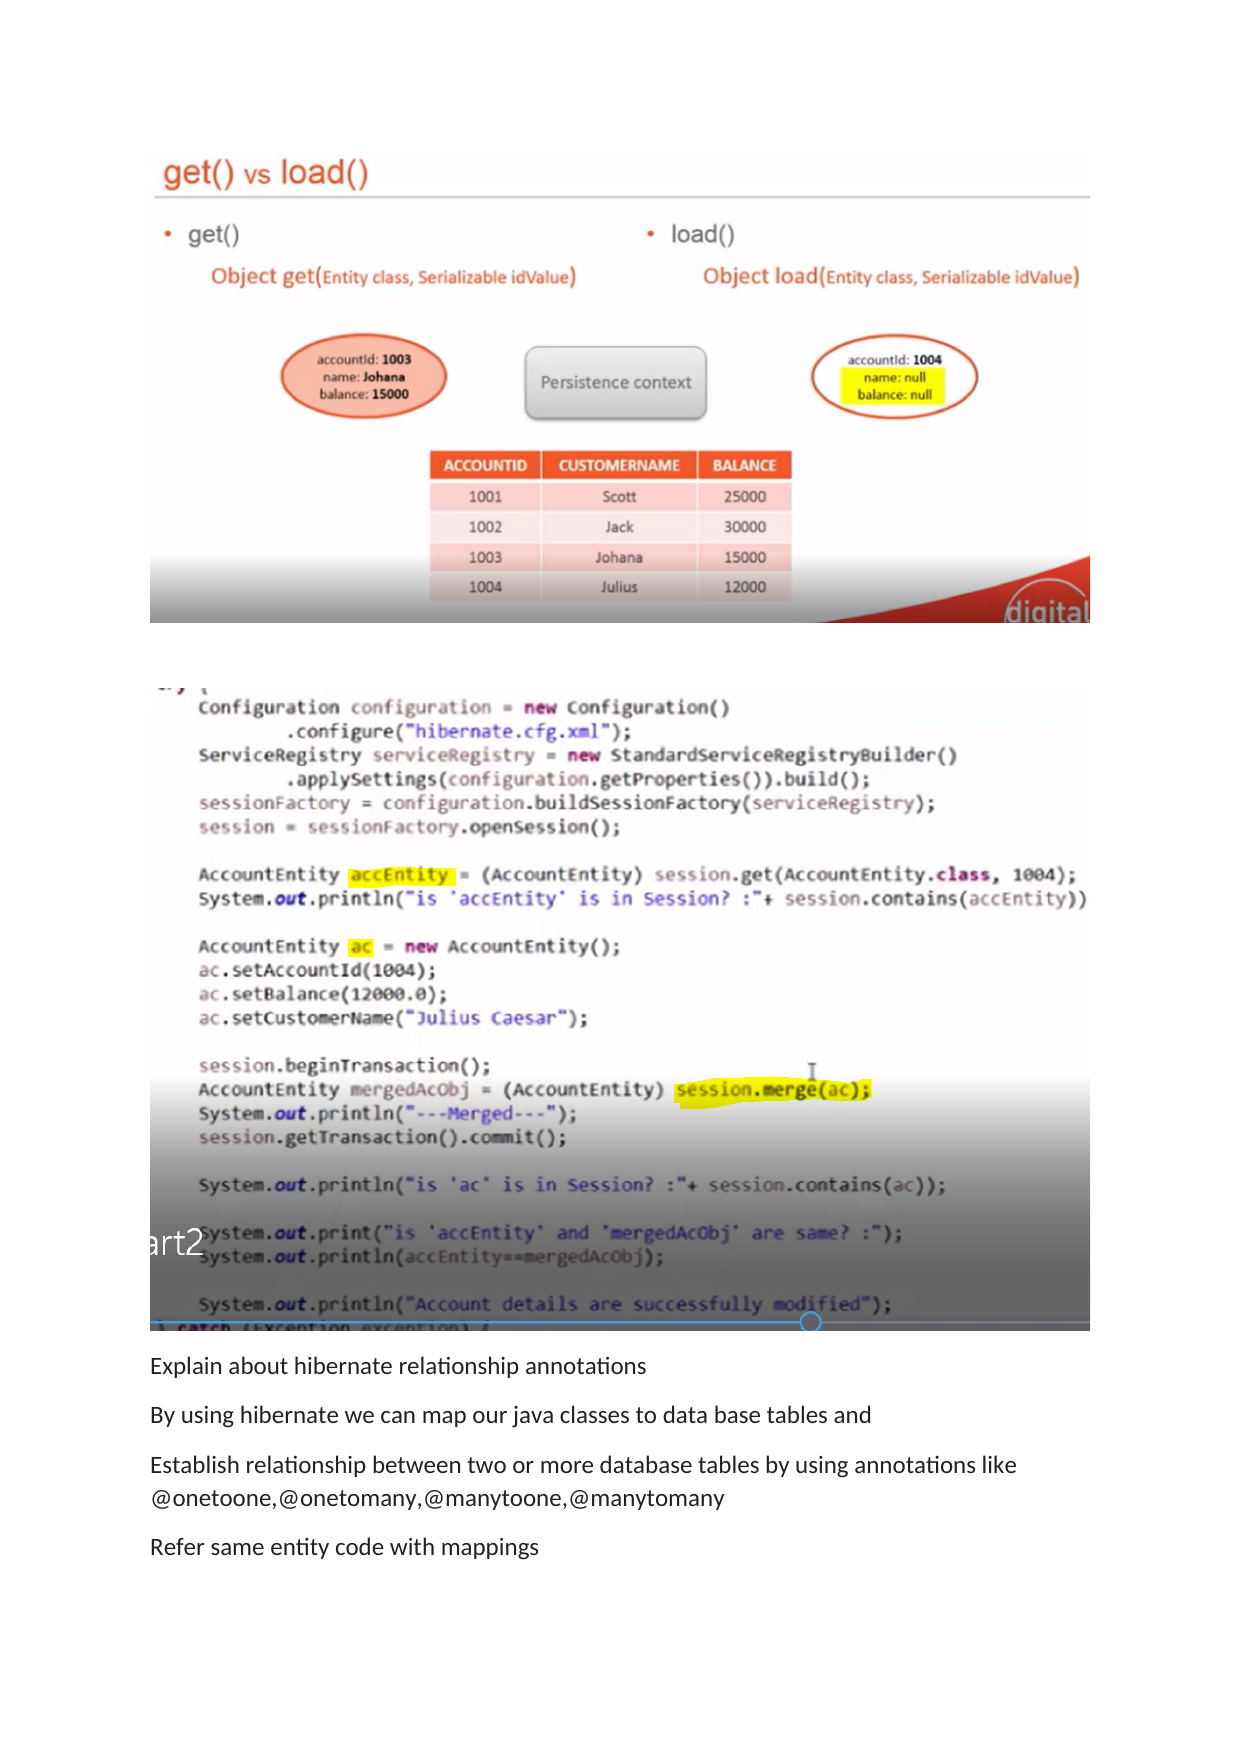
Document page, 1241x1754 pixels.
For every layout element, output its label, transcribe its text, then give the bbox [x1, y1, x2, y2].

text Explain about hibernate relationship annotations [150, 1350, 1090, 1380]
picture [150, 150, 1091, 623]
text By using hibernate we can map our java classes to data base tables and [150, 1399, 1090, 1430]
text Establish relationship between two or more database tables by using annotations like @onetoone,@onetomany,@manytoone,@manytomany [150, 1449, 1090, 1512]
picture [150, 688, 1091, 1331]
text Refer same entity code with mappings [150, 1532, 1090, 1562]
